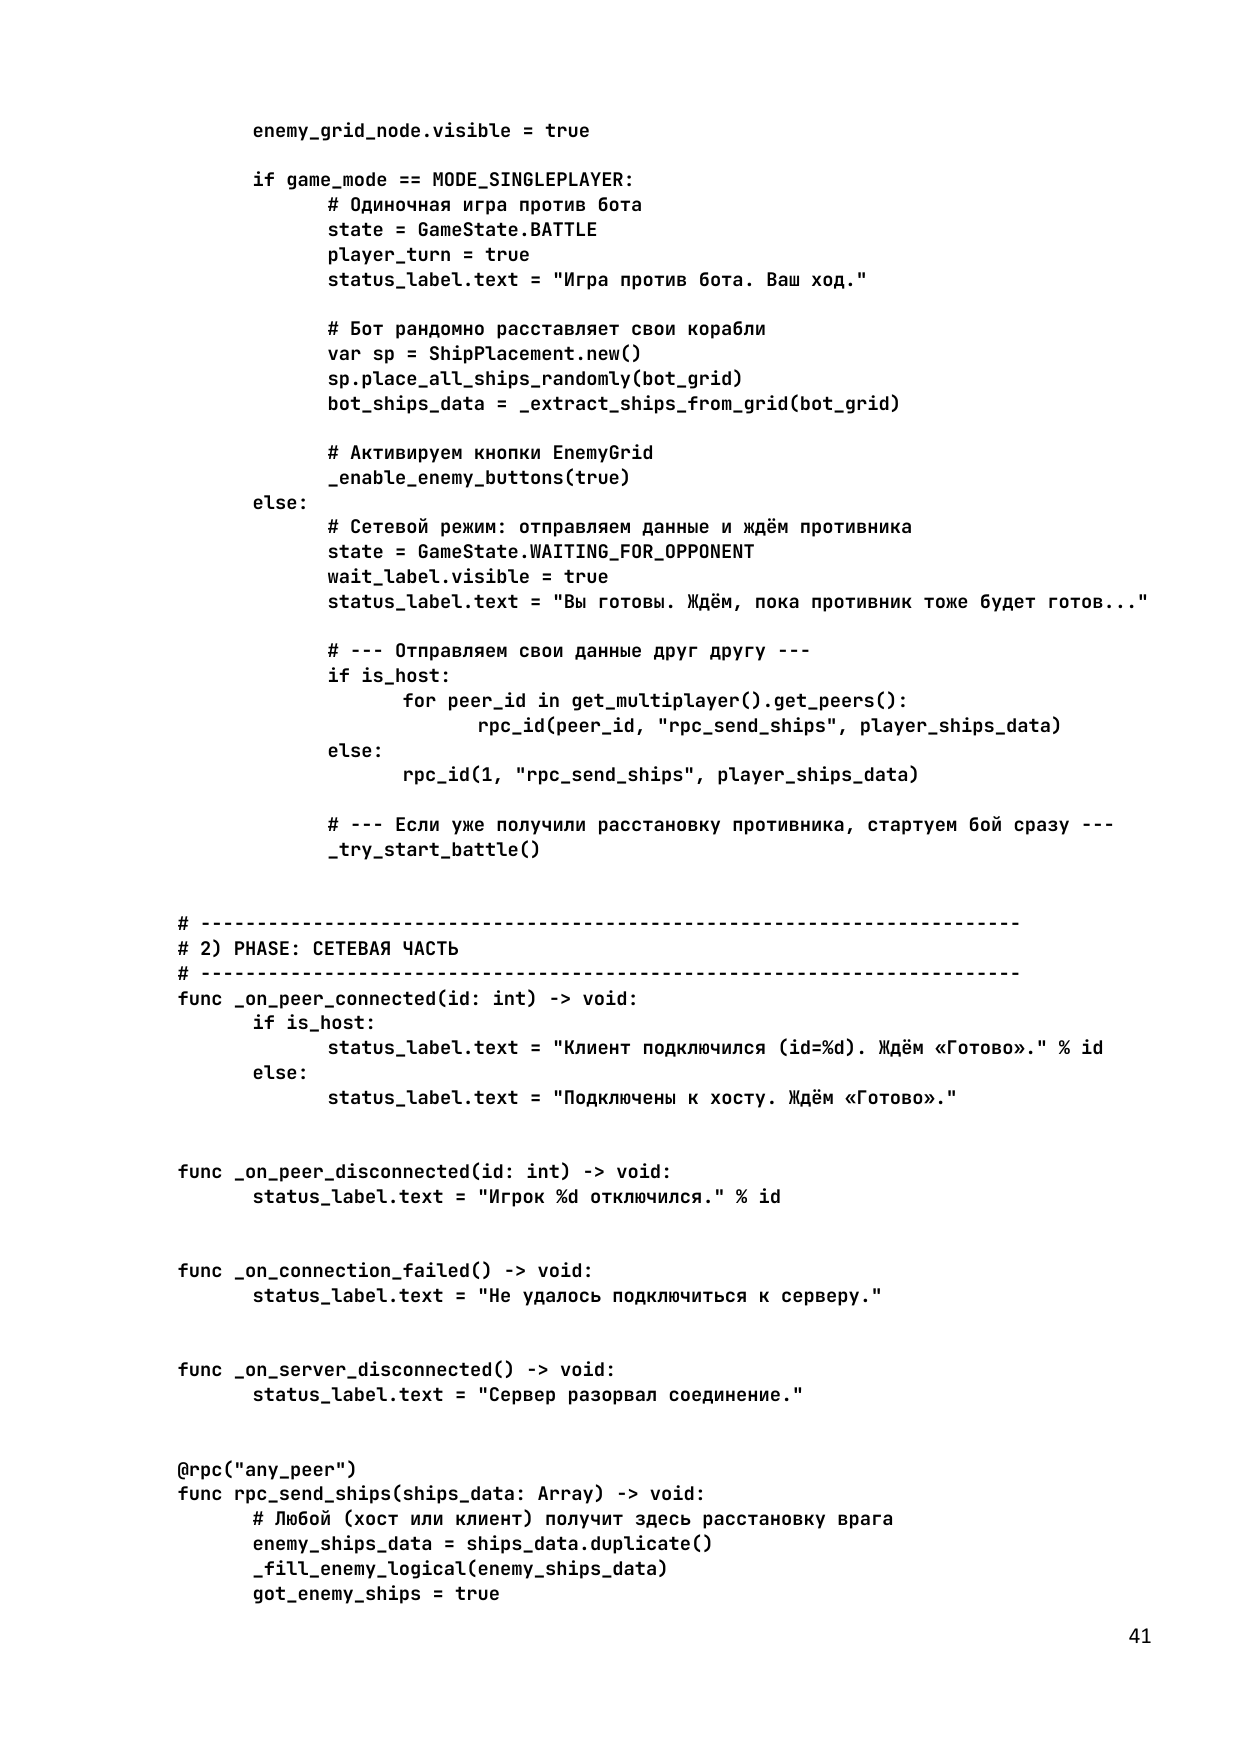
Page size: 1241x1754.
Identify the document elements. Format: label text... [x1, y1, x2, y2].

text for peer_id in get_multiplayer().get_peers(): [177, 688, 1152, 713]
text status_label.text = "Сервер разорвал соединение." [177, 1382, 1152, 1407]
text func _on_peer_disconnected(id: int) -> void: [177, 1159, 1152, 1184]
text player_turn = true [177, 242, 1152, 267]
text state = GameState.WAITING_FOR_OPPONENT [177, 539, 1152, 564]
text func rpc_send_ships(ships_data: Array) -> void: [177, 1482, 1152, 1506]
text sp.place_all_ships_randomly(bot_grid) [177, 366, 1152, 391]
text # 2) PHASE: СЕТЕВАЯ ЧАСТЬ [177, 936, 1152, 961]
text func _on_connection_failed() -> void: [177, 1258, 1152, 1283]
text if is_host: [177, 663, 1152, 688]
text got_enemy_ships = true [177, 1581, 1152, 1606]
text # ------------------------------------------------------------------------- [177, 961, 1152, 986]
text state = GameState.BATTLE [177, 217, 1152, 242]
text rpc_id(1, "rpc_send_ships", player_ships_data) [177, 763, 1152, 787]
text # Любой (хост или клиент) получит здесь расстановку врага [177, 1506, 1152, 1531]
text if is_host: [177, 1011, 1152, 1035]
text else: [177, 738, 1152, 763]
text var sp = ShipPlacement.new() [177, 341, 1152, 366]
text # --- Если уже получили расстановку противника, стартуем бой сразу --- [177, 812, 1152, 837]
text rpc_id(peer_id, "rpc_send_ships", player_ships_data) [177, 713, 1152, 738]
text status_label.text = "Не удалось подключиться к серверу." [177, 1283, 1152, 1308]
text _fill_enemy_logical(enemy_ships_data) [177, 1556, 1152, 1581]
text status_label.text = "Игра против бота. Ваш ход." [177, 267, 1152, 292]
text else: [177, 490, 1152, 515]
text status_label.text = "Клиент подключился (id=%d). Ждём «Готово»." % id [177, 1035, 1152, 1060]
text func _on_server_disconnected() -> void: [177, 1358, 1152, 1382]
text _try_start_battle() [177, 837, 1152, 862]
text bot_ships_data = _extract_ships_from_grid(bot_grid) [177, 391, 1152, 416]
text enemy_ships_data = ships_data.duplicate() [177, 1531, 1152, 1556]
text wait_label.visible = true [177, 564, 1152, 589]
text func _on_peer_connected(id: int) -> void: [177, 986, 1152, 1011]
text # Сетевой режим: отправляем данные и ждём противника [177, 515, 1152, 539]
text _enable_enemy_buttons(true) [177, 465, 1152, 490]
text # Бот рандомно расставляет свои корабли [177, 316, 1152, 341]
text enemy_grid_node.visible = true [177, 118, 1152, 143]
text else: [177, 1060, 1152, 1085]
text # --- Отправляем свои данные друг другу --- [177, 639, 1152, 663]
text status_label.text = "Вы готовы. Ждём, пока противник тоже будет готов..." [177, 589, 1152, 614]
text if game_mode == MODE_SINGLEPLAYER: [177, 168, 1152, 192]
text # Активируем кнопки EnemyGrid [177, 440, 1152, 465]
text status_label.text = "Подключены к хосту. Ждём «Готово»." [177, 1085, 1152, 1110]
text # Одиночная игра против бота [177, 192, 1152, 217]
text @rpc("any_peer") [177, 1457, 1152, 1482]
text status_label.text = "Игрок %d отключился." % id [177, 1184, 1152, 1209]
text # ------------------------------------------------------------------------- [177, 911, 1152, 936]
